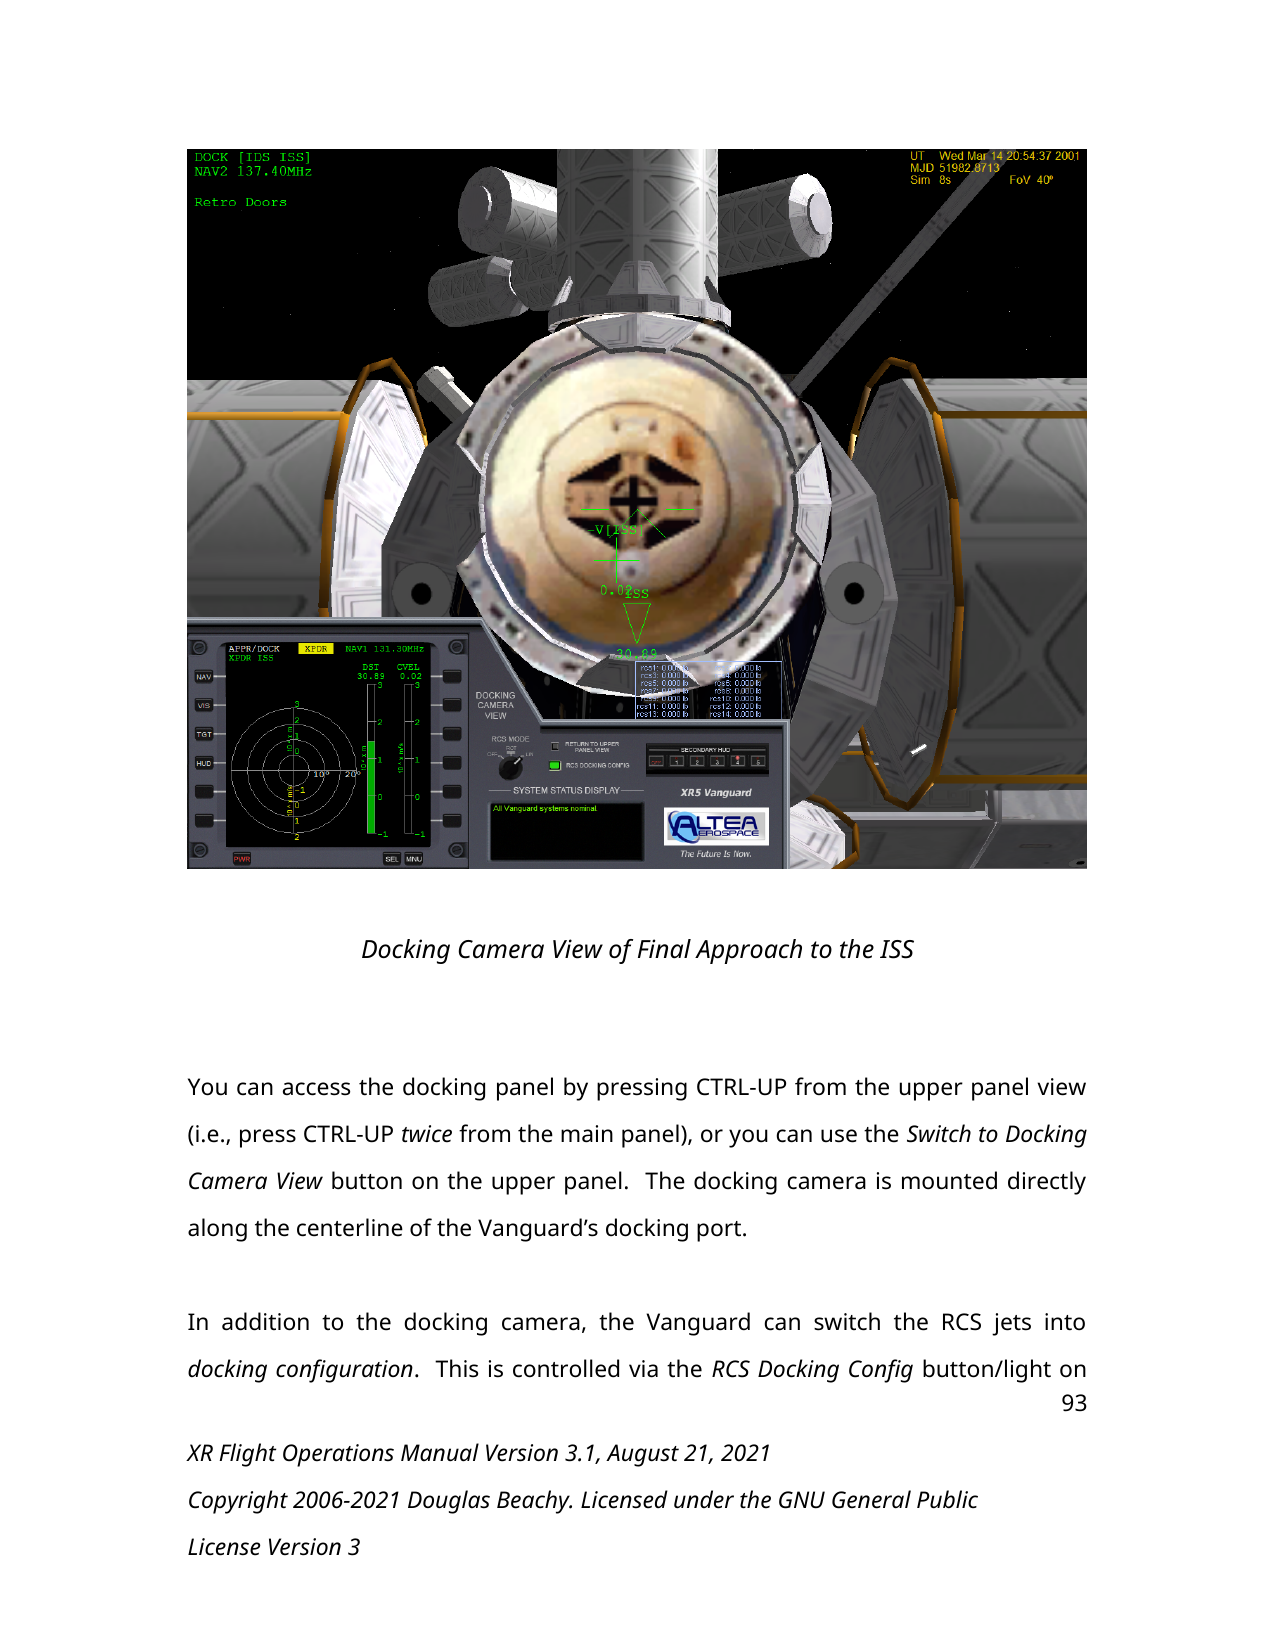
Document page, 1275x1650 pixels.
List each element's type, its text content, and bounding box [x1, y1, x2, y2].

picture [187, 149, 1087, 869]
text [187, 1306, 1087, 1384]
text Docking Camera View of Final Approach to the ISS [187, 931, 1087, 966]
text You can access the docking panel by pressing CTRL-UP from the upper panel view (i.e., press CTRL-UP twice from the main panel), or you can use the Switch to Docking Camera View button on the upper panel. The docking camera is mounted directly along the centerline of the Vanguard’s docking port. [187, 1071, 1087, 1243]
